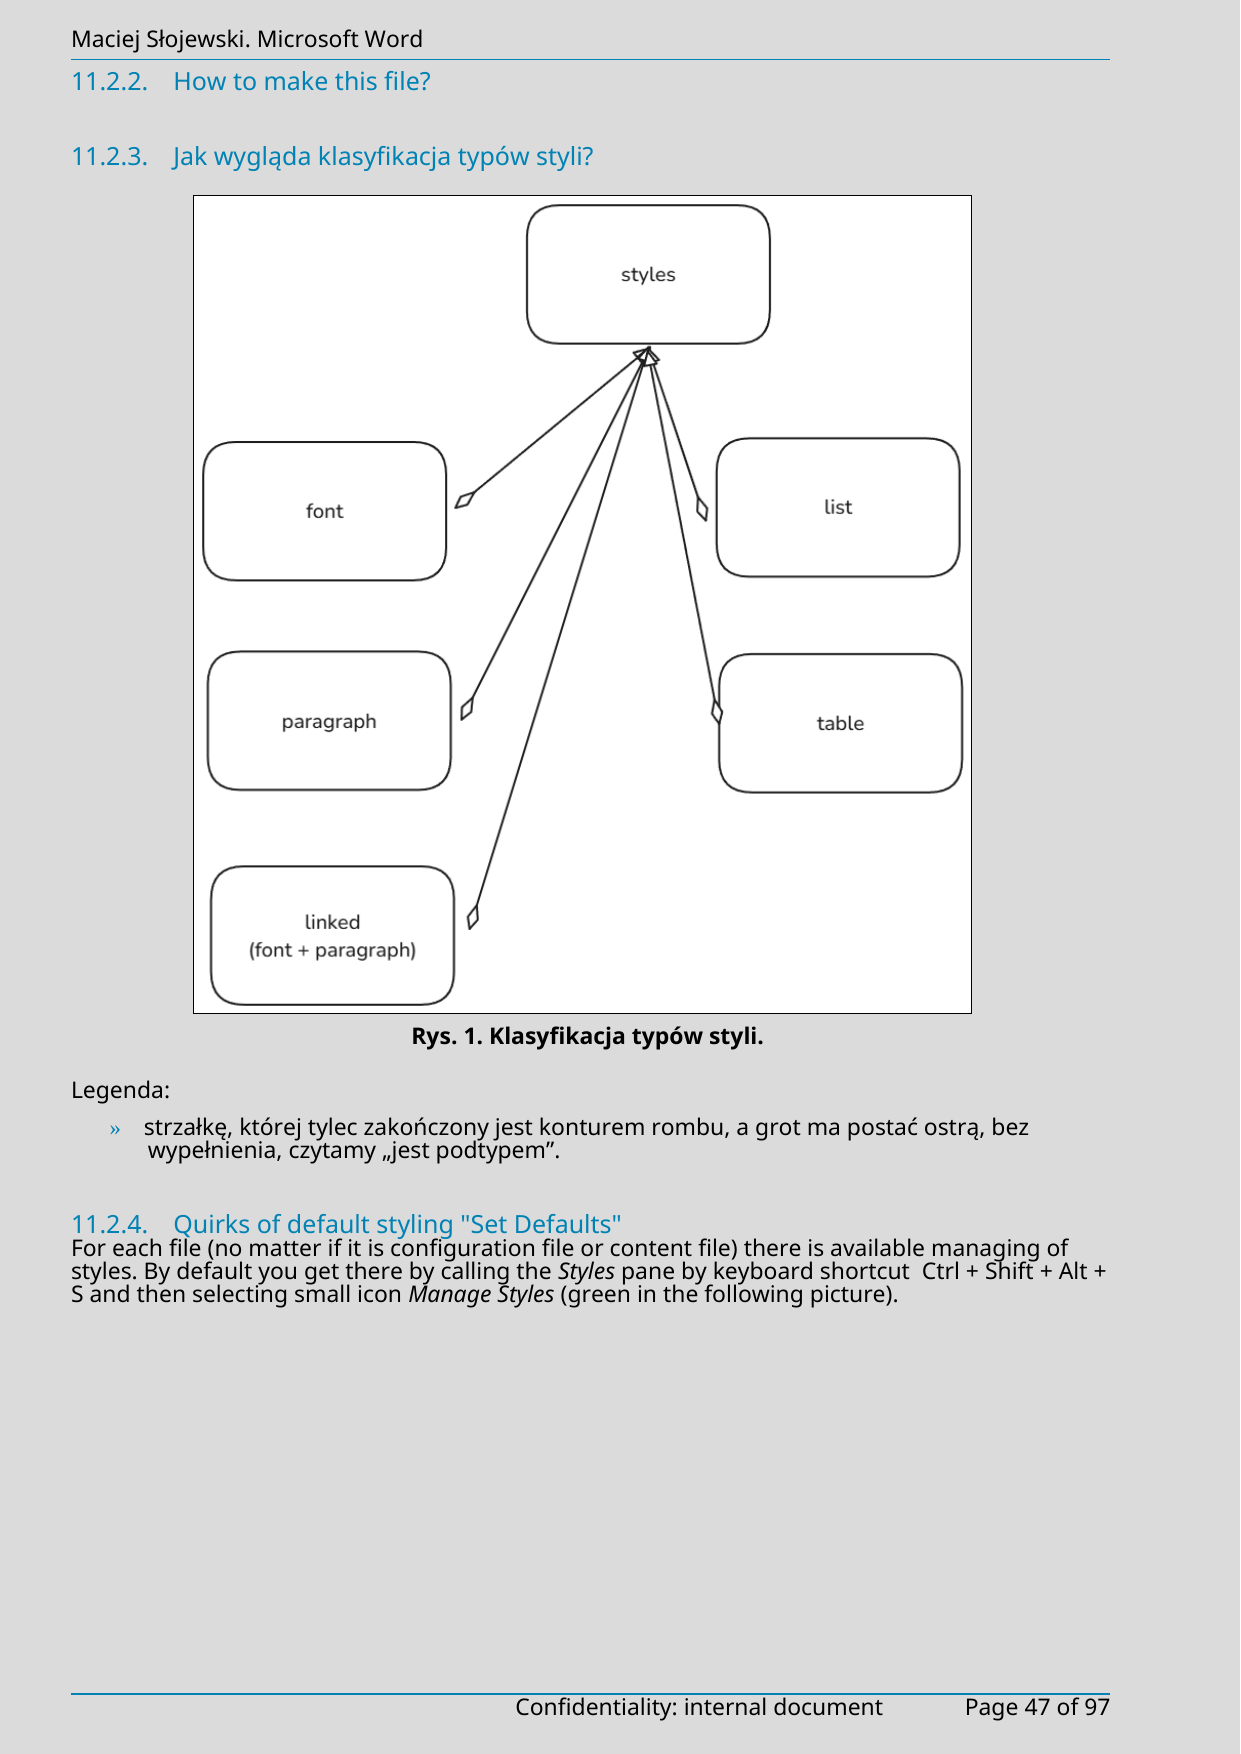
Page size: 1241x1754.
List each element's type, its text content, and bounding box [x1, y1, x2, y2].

text Rys. 1. Klasyfikacja typów styli. [source: MicrosoftWordTemplateConcept.excalidraw] [542, 1026, 1110, 1049]
text Rys. 1. Klasyfikacja typów styli. [source: MicrosoftWordTemplateConcept.excalidraw] [71, 1026, 555, 1049]
text Legenda: [71, 1074, 1110, 1105]
subtitle How to make this file? [71, 71, 1110, 96]
text For each file (no matter if it is configuration file or content file) there is available managing of styles. By default you get there by calling the Styles pane by keyboard shortcut Ctrl + Shift + Alt + S and then selecting small icon Manage Styles (green in the following picture). [71, 1238, 1110, 1307]
list strzałkę, której tylec zakończony jest konturem rombu, a grot ma postać ostrą, bez wypełnienia, czytamy „jest podtypem”. [109, 1117, 1110, 1163]
picture [194, 196, 971, 1013]
subtitle Quirks of default styling "Set Defaults" [71, 1213, 1110, 1238]
subtitle Jak wygląda klasyfikacja typów styli? [71, 146, 1110, 171]
